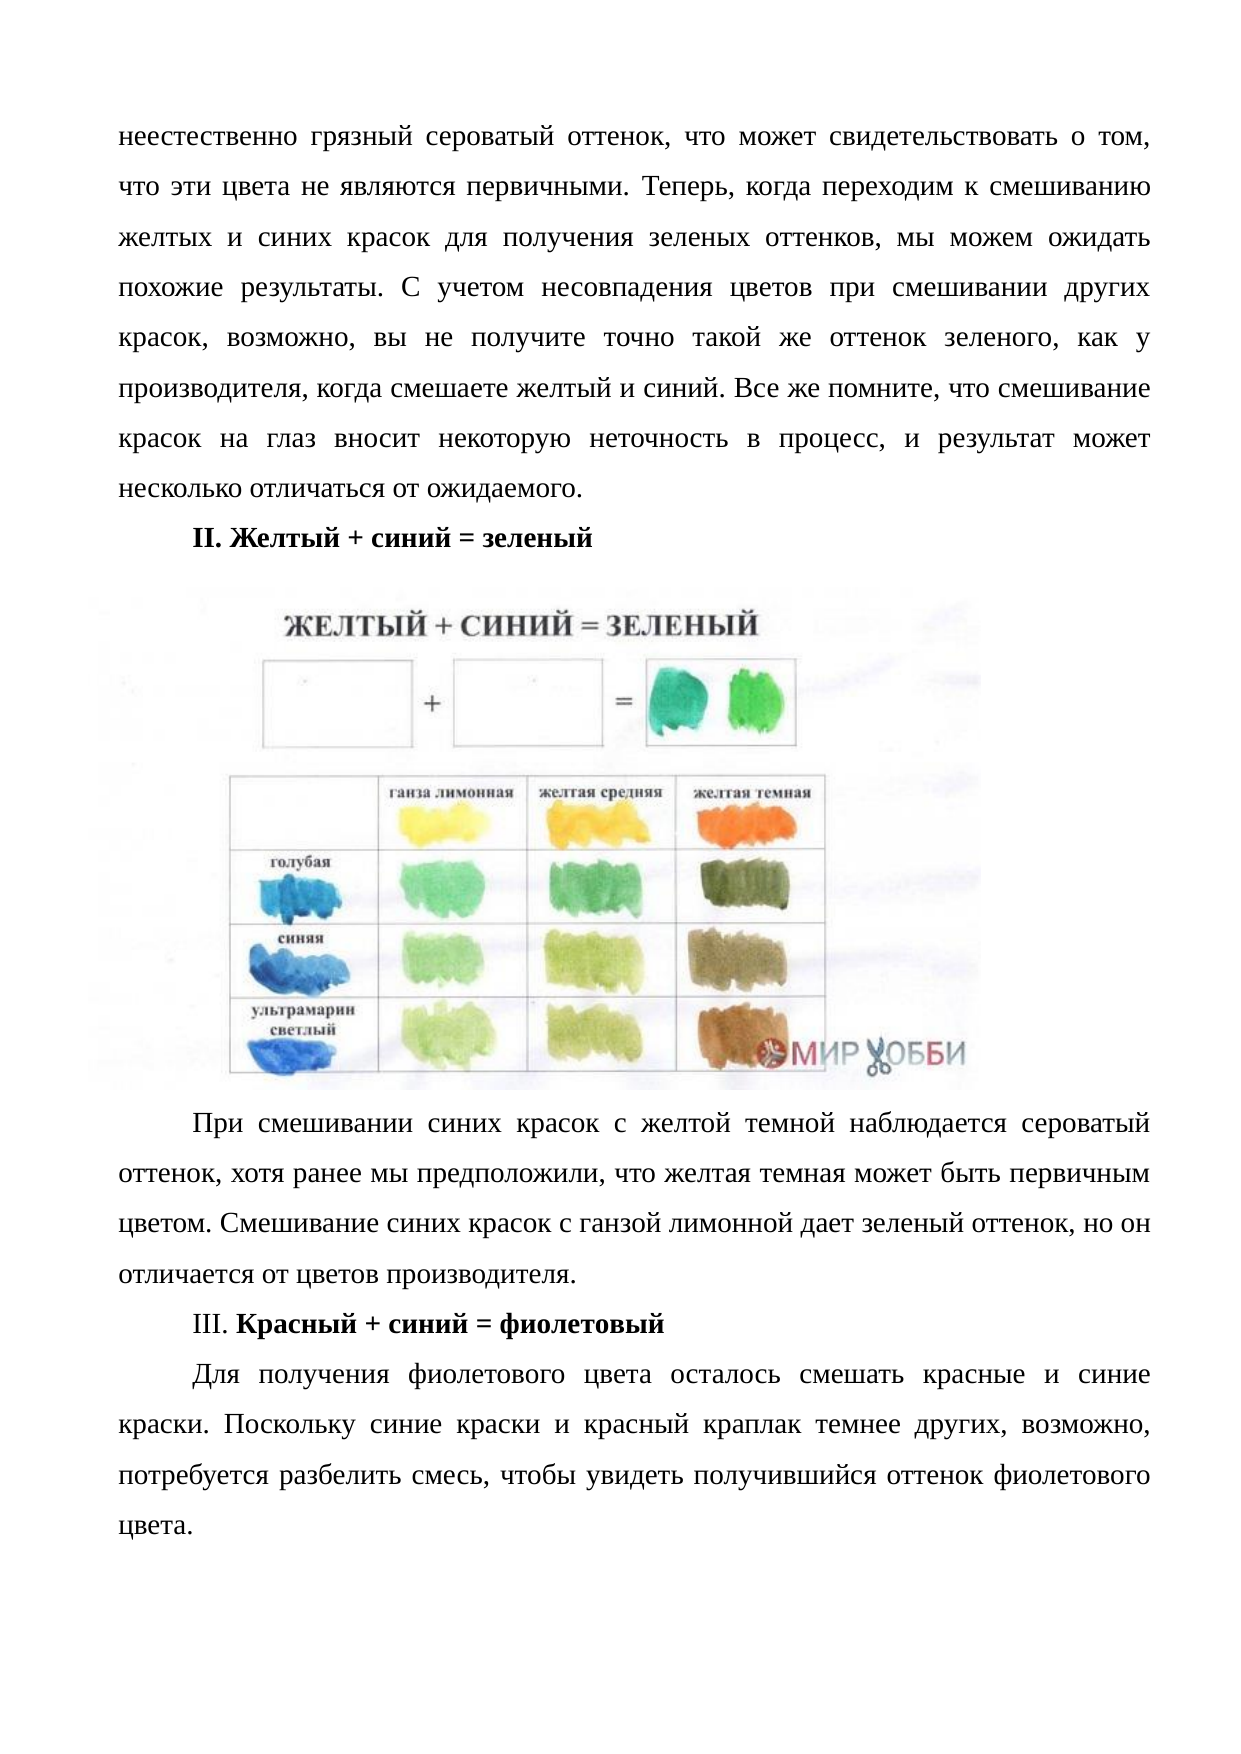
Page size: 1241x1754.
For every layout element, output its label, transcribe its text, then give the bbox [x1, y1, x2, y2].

text II. Желтый + синий = зеленый [118, 521, 1152, 554]
picture [88, 587, 981, 1090]
text III. Красный + синий = фиолетовый [118, 1306, 1152, 1339]
text Для получения фиолетового цвета осталось смешать красные и синие краски. Поскольку синие краски и красный краплак темнее других, возможно, потребуется разбелить смесь, чтобы увидеть получившийся оттенок фиолетового цвета. [118, 1356, 1152, 1541]
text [118, 118, 1152, 504]
text При смешивании синих красок с желтой темной наблюдается сероватый оттенок, хотя ранее мы предположили, что желтая темная может быть первичным цветом. Смешивание синих красок с ганзой лимонной дает зеленый оттенок, но он отличается от цветов производителя. [118, 1105, 1152, 1289]
